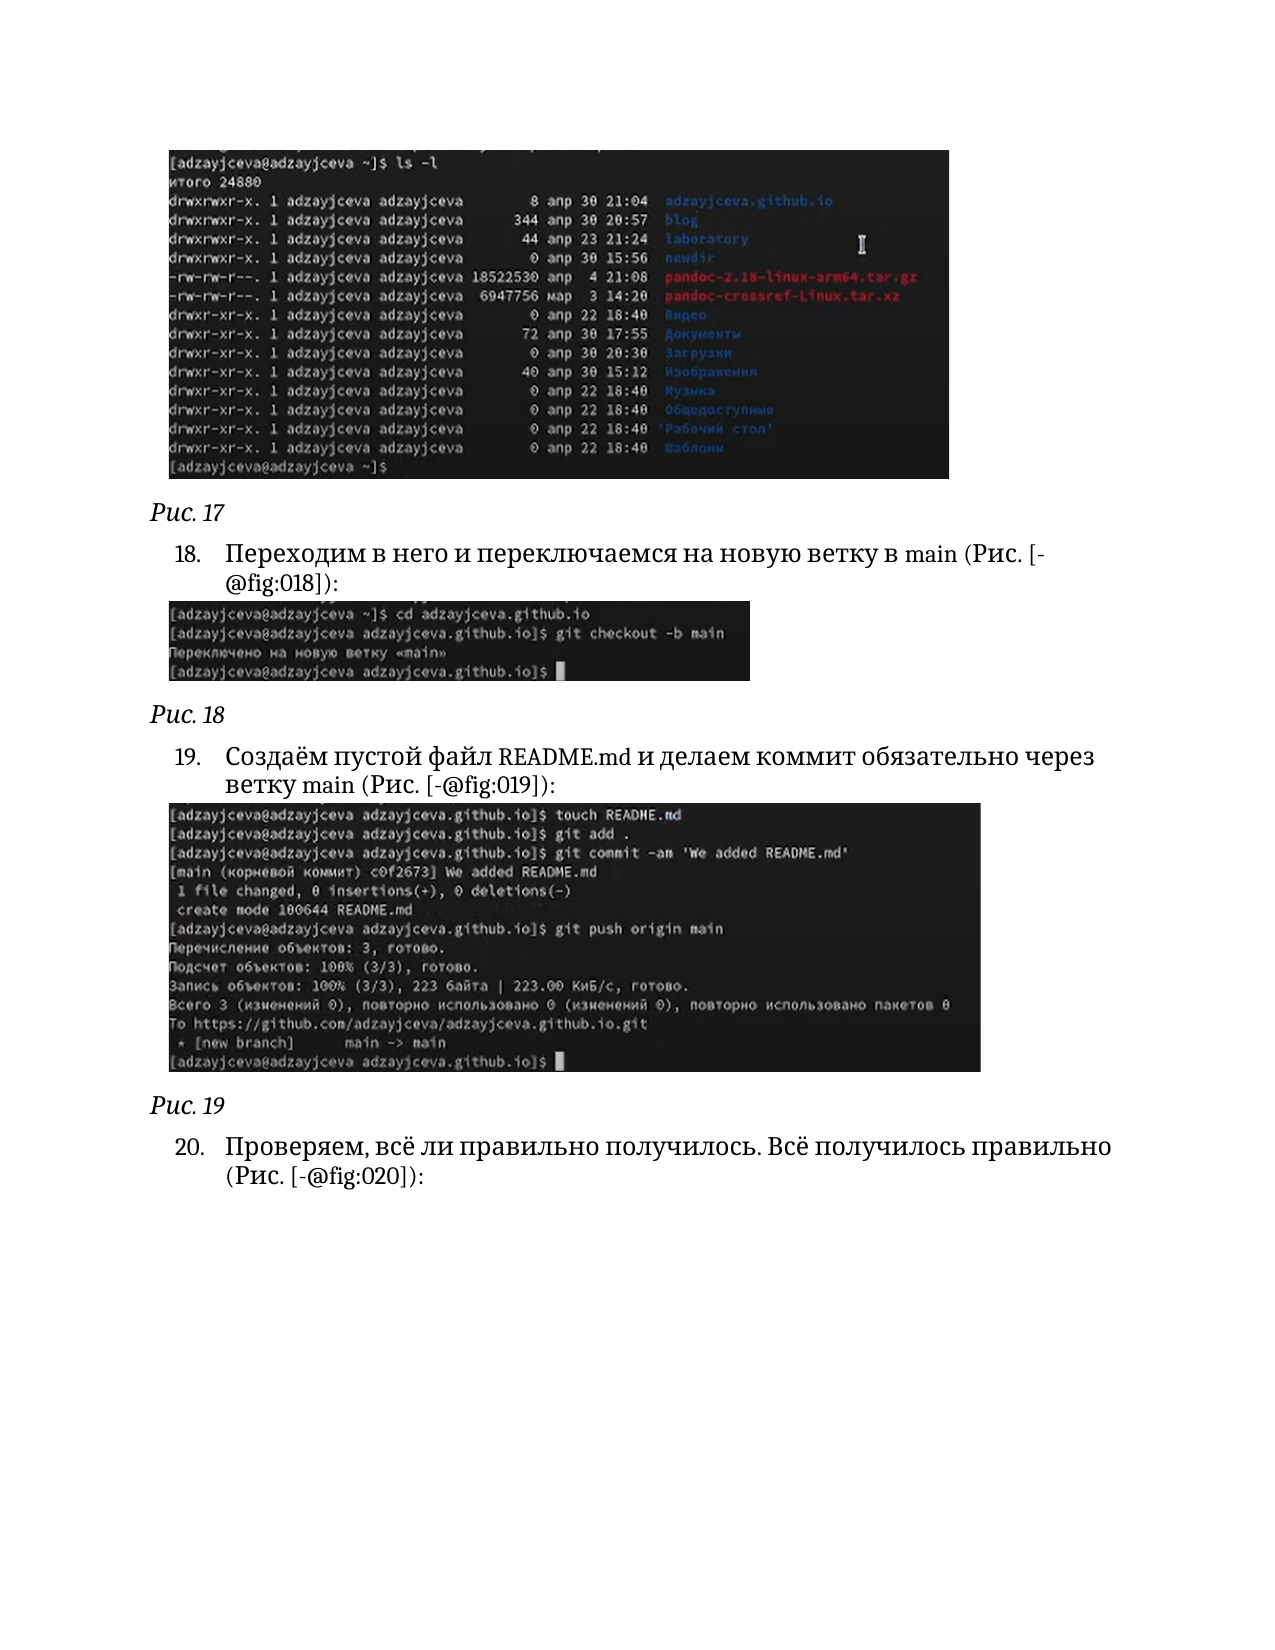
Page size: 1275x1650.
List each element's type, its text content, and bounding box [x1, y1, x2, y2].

picture [168, 150, 950, 479]
picture [168, 803, 981, 1072]
text Рис. 19 [150, 1092, 1125, 1121]
text Рис. 18 [150, 701, 1125, 730]
list Проверяем, всё ли правильно получилось. Всё получилось правильно (Рис. [-@fig:020]): [175, 1133, 1125, 1191]
list Переходим в него и переключаемся на новую ветку в main (Рис. [-@fig:018]): [175, 540, 1125, 598]
list Создаём пустой файл README.md и делаем коммит обязательно через ветку main (Рис. [-@fig:019]): [175, 742, 1125, 800]
text Рис. 17 [150, 499, 1125, 528]
picture [168, 601, 750, 681]
